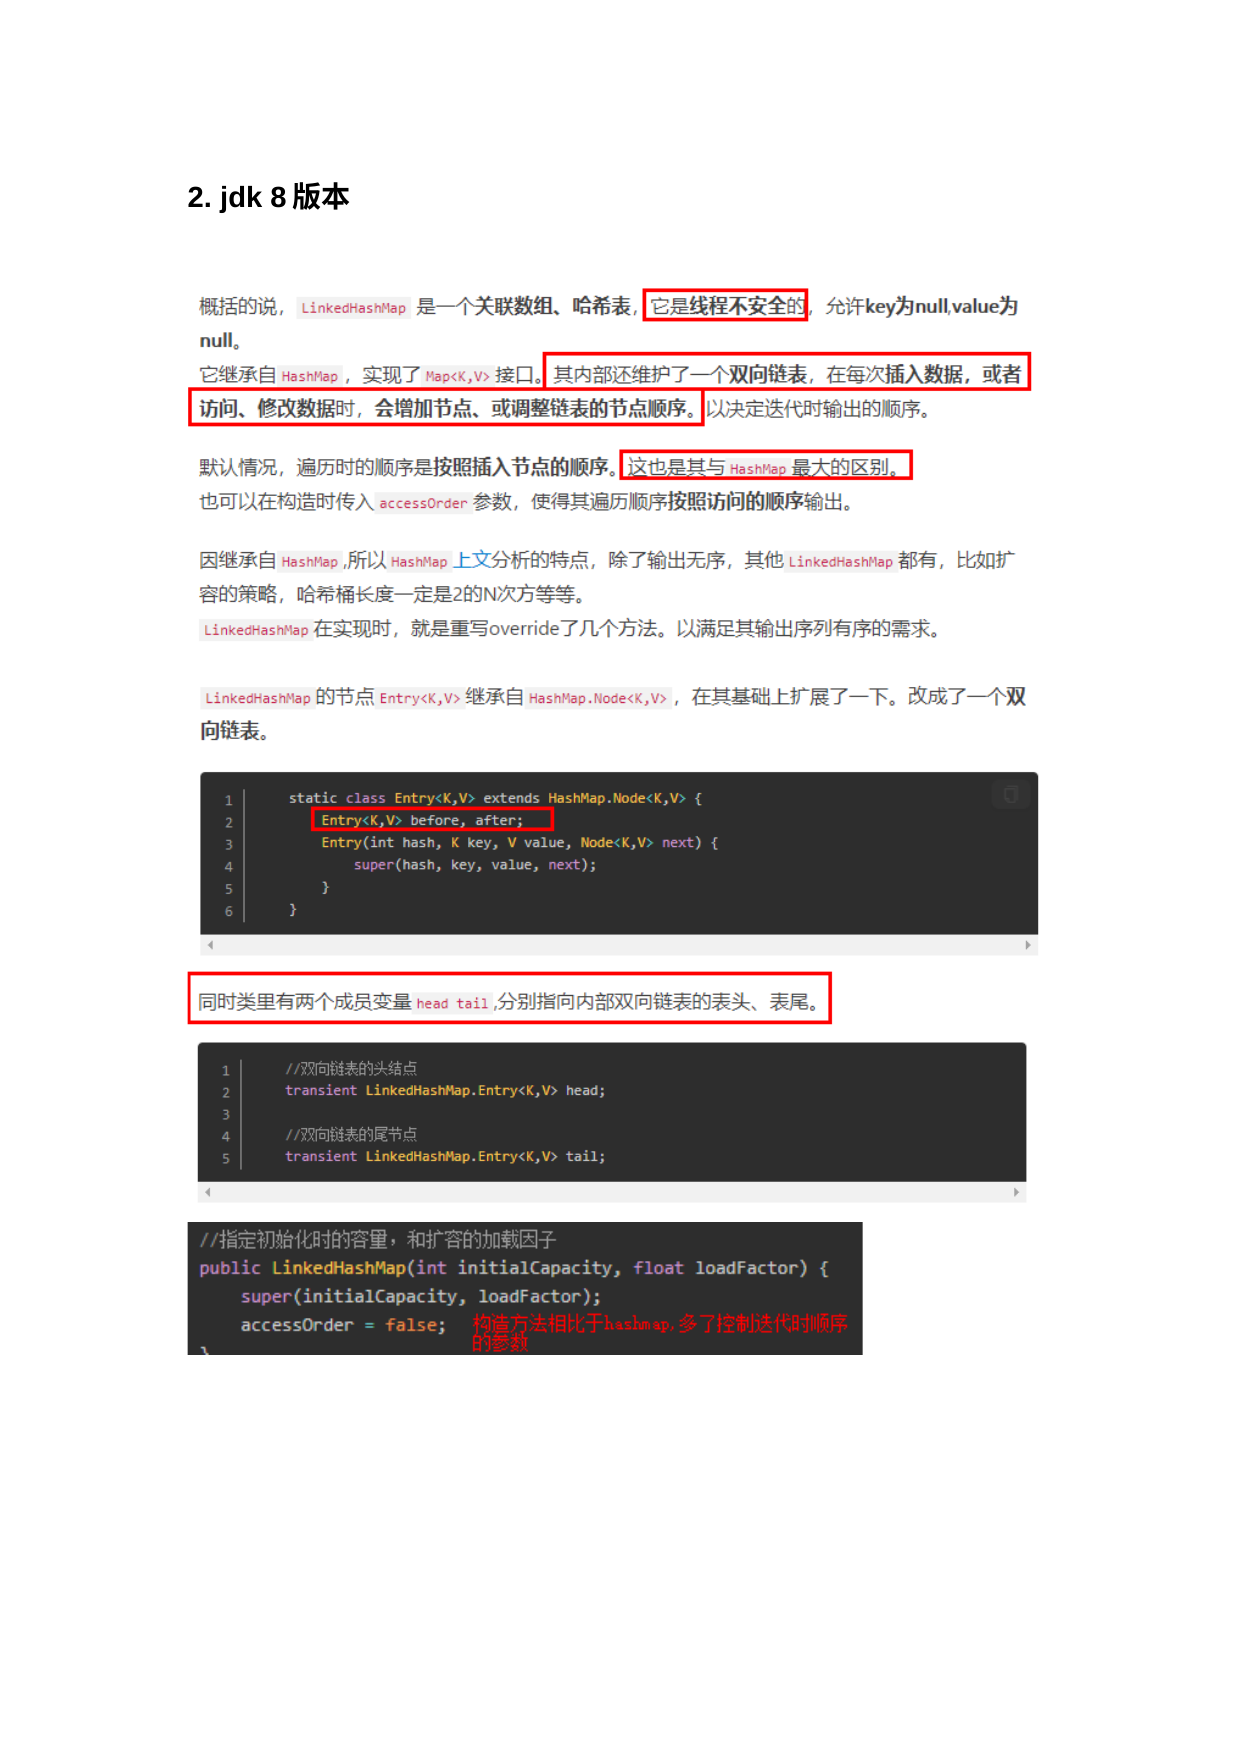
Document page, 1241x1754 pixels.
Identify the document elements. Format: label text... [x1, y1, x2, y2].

picture [187, 1222, 863, 1355]
picture [187, 670, 1053, 1210]
picture [187, 280, 1052, 668]
subtitle jdk 8版本 [187, 162, 1053, 227]
